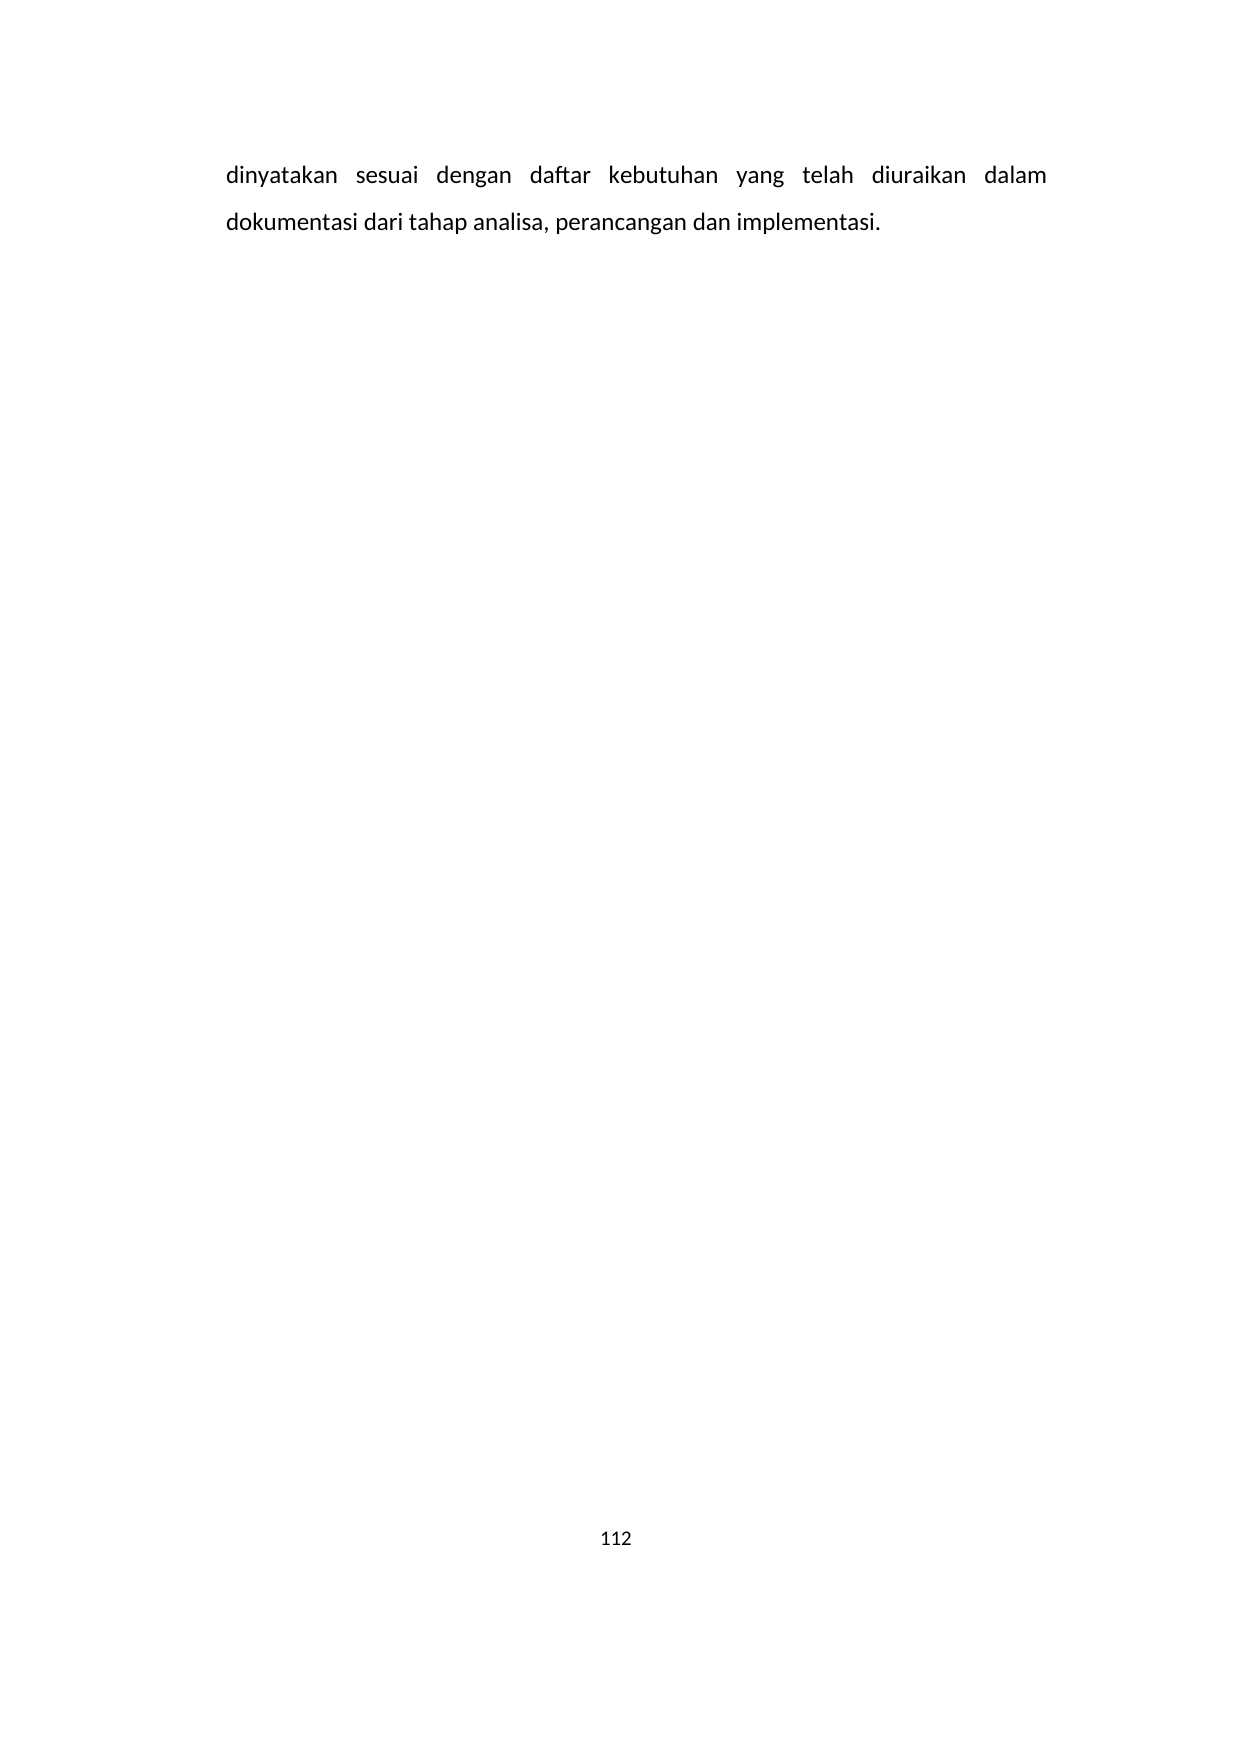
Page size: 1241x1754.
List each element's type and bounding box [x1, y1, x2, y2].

text [226, 159, 1048, 237]
